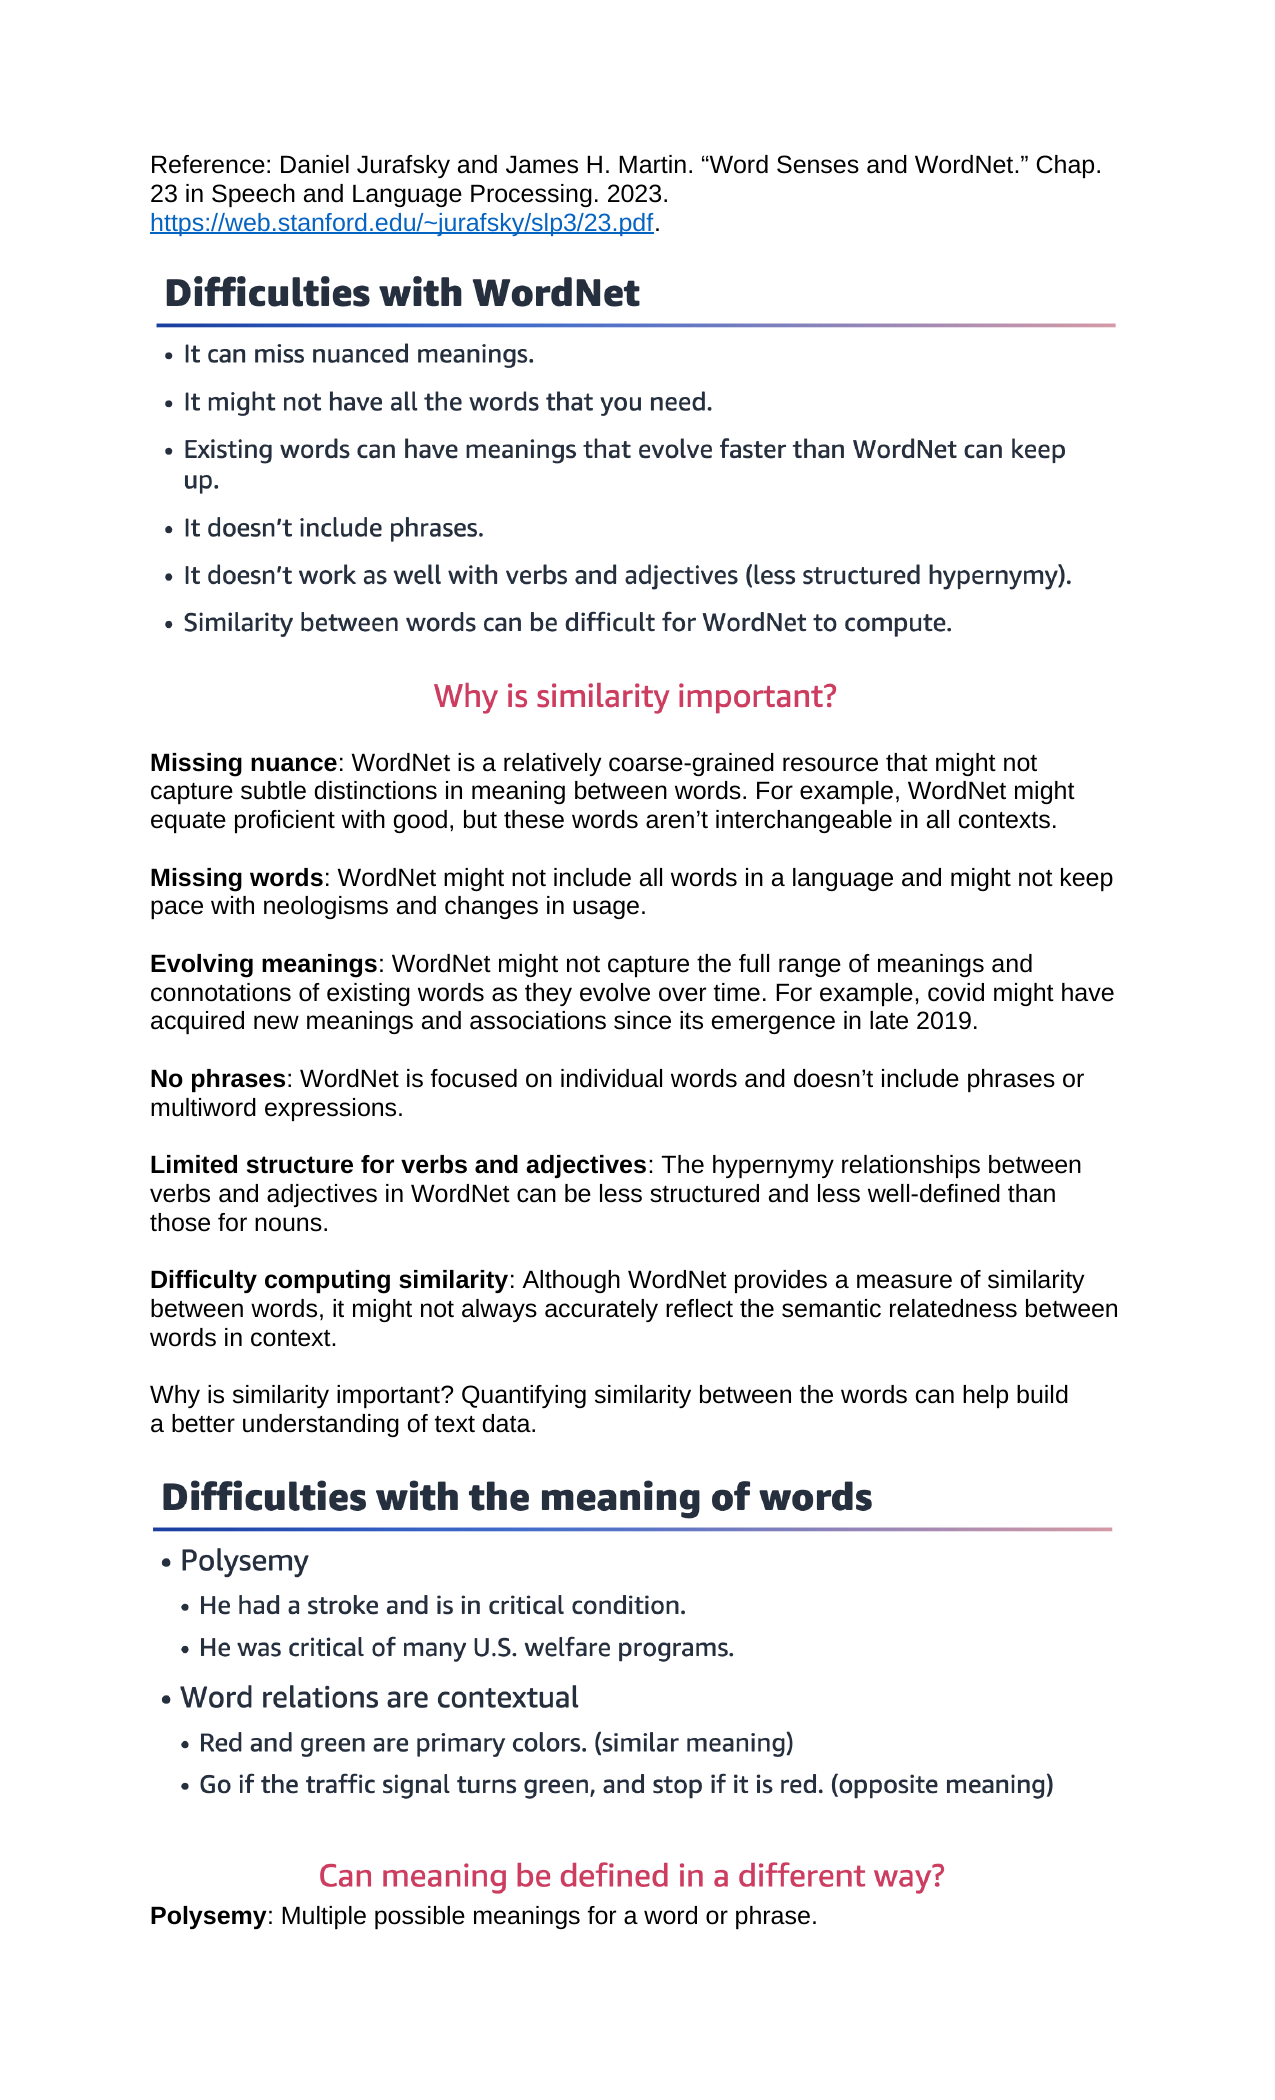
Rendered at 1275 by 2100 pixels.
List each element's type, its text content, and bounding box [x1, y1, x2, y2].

text Reference: Daniel Jurafsky and James H. Martin. “Word Senses and WordNet.” Chap. 23 in Speech and Language Processing. 2023. https://web.stanford.edu/~jurafsky/slp3/23.pdf. [150, 150, 1125, 236]
text Difficulty computing similarity: Although WordNet provides a measure of similarity between words, it might not always accurately reflect the semantic relatedness between words in context. [150, 1265, 1125, 1351]
text Evolving meanings: WordNet might not capture the full range of meanings and connotations of existing words as they evolve over time. For example, covid might have acquired new meanings and associations since its emergence in late 2019. [150, 949, 1125, 1035]
text Polysemy: Multiple possible meanings for a word or phrase. [150, 1901, 1125, 1929]
picture [150, 265, 1125, 719]
text multiword expressions. [150, 1092, 1125, 1121]
text Limited structure for verbs and adjectives: The hypernymy relationships between verbs and adjectives in WordNet can be less structured and less well-defined than those for nouns. [150, 1150, 1125, 1236]
text a better understanding of text data. [150, 1409, 1125, 1437]
text Why is similarity important? Quantifying similarity between the words can help build [150, 1380, 1125, 1409]
text No phrases: WordNet is focused on individual words and doesn’t include phrases or [150, 1064, 1125, 1092]
text Missing words: WordNet might not include all words in a language and might not keep pace with neologisms and changes in usage. [150, 862, 1125, 920]
text Missing nuance: WordNet is a relatively coarse-grained resource that might not capture subtle distinctions in meaning between words. For example, WordNet might equate proficient with good, but these words aren’t interchangeable in all contexts. [150, 747, 1125, 834]
picture [150, 1466, 1125, 1901]
